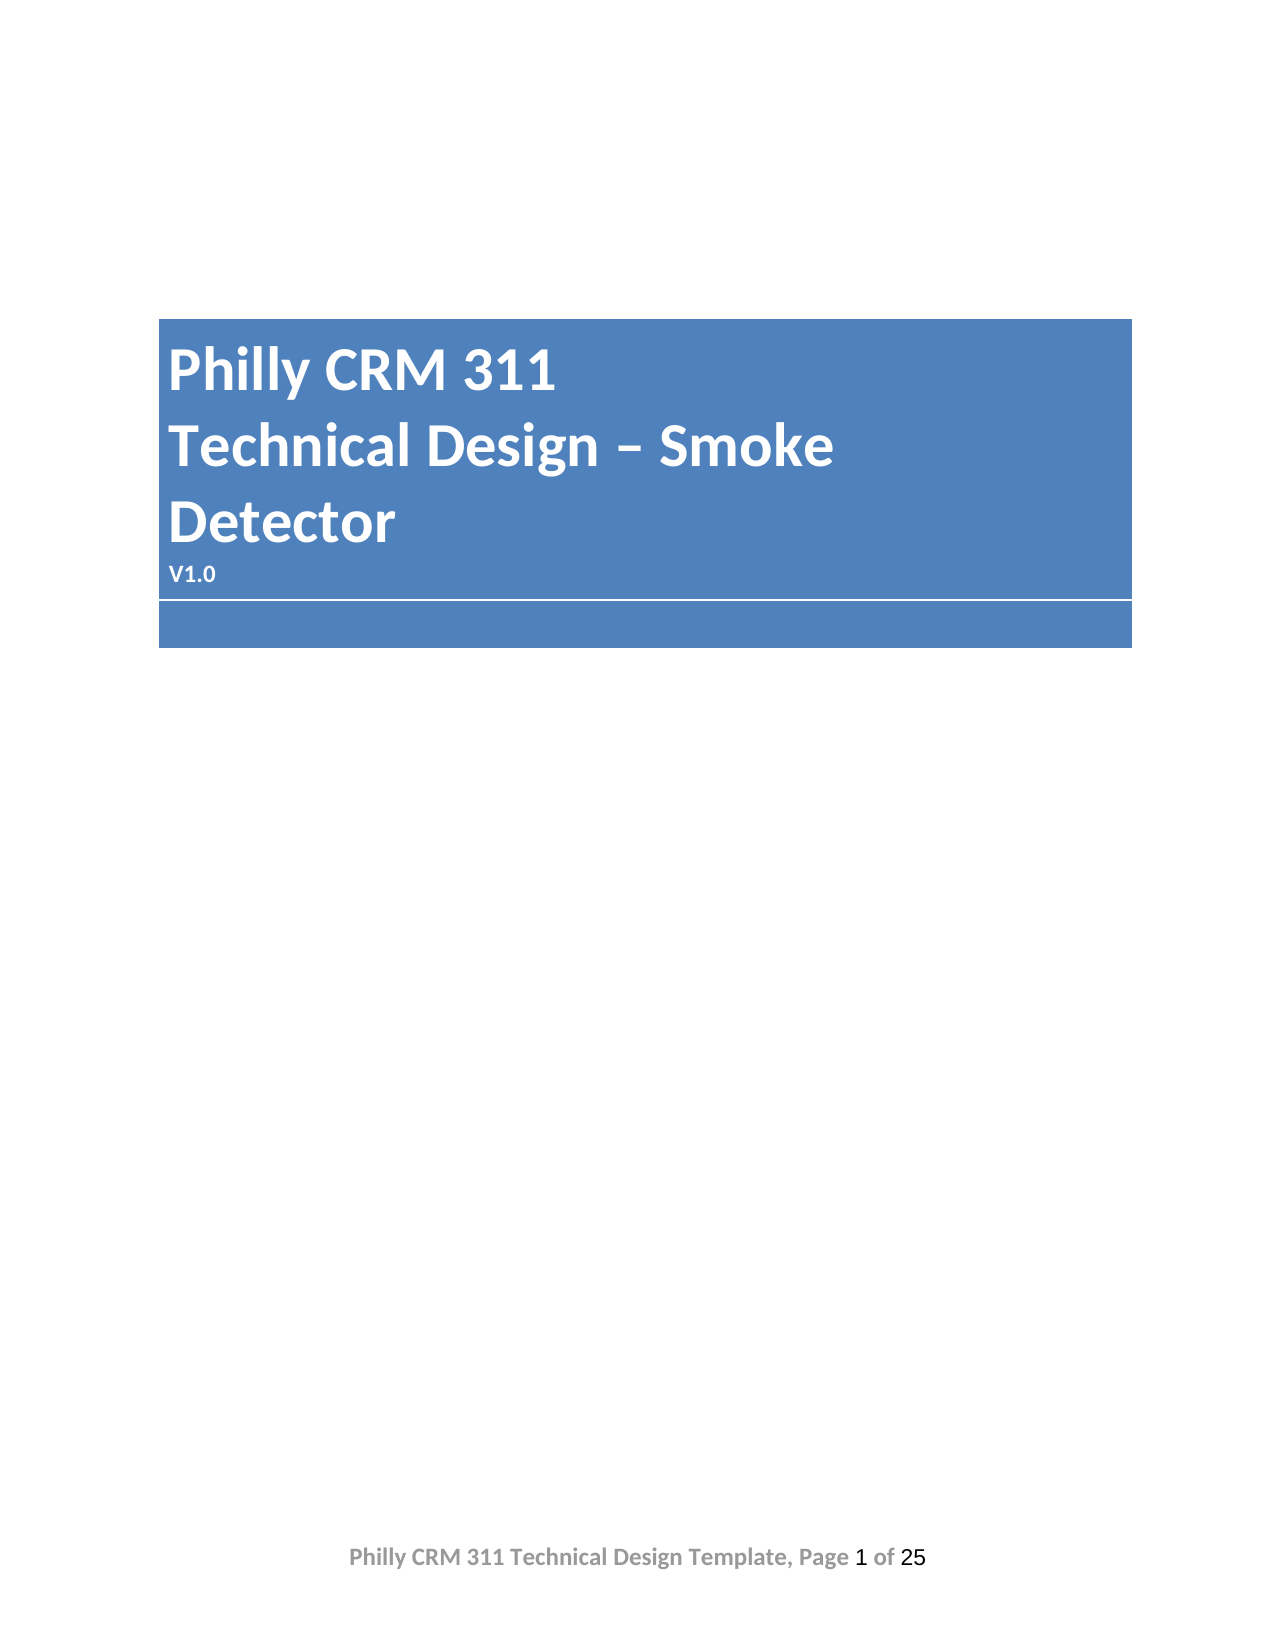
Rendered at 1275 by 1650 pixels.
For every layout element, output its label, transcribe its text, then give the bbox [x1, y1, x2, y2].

table_cell [159, 601, 1132, 648]
table_header Philly CRM 311 Technical Design – Smoke Detector V1.0 [159, 319, 1132, 599]
